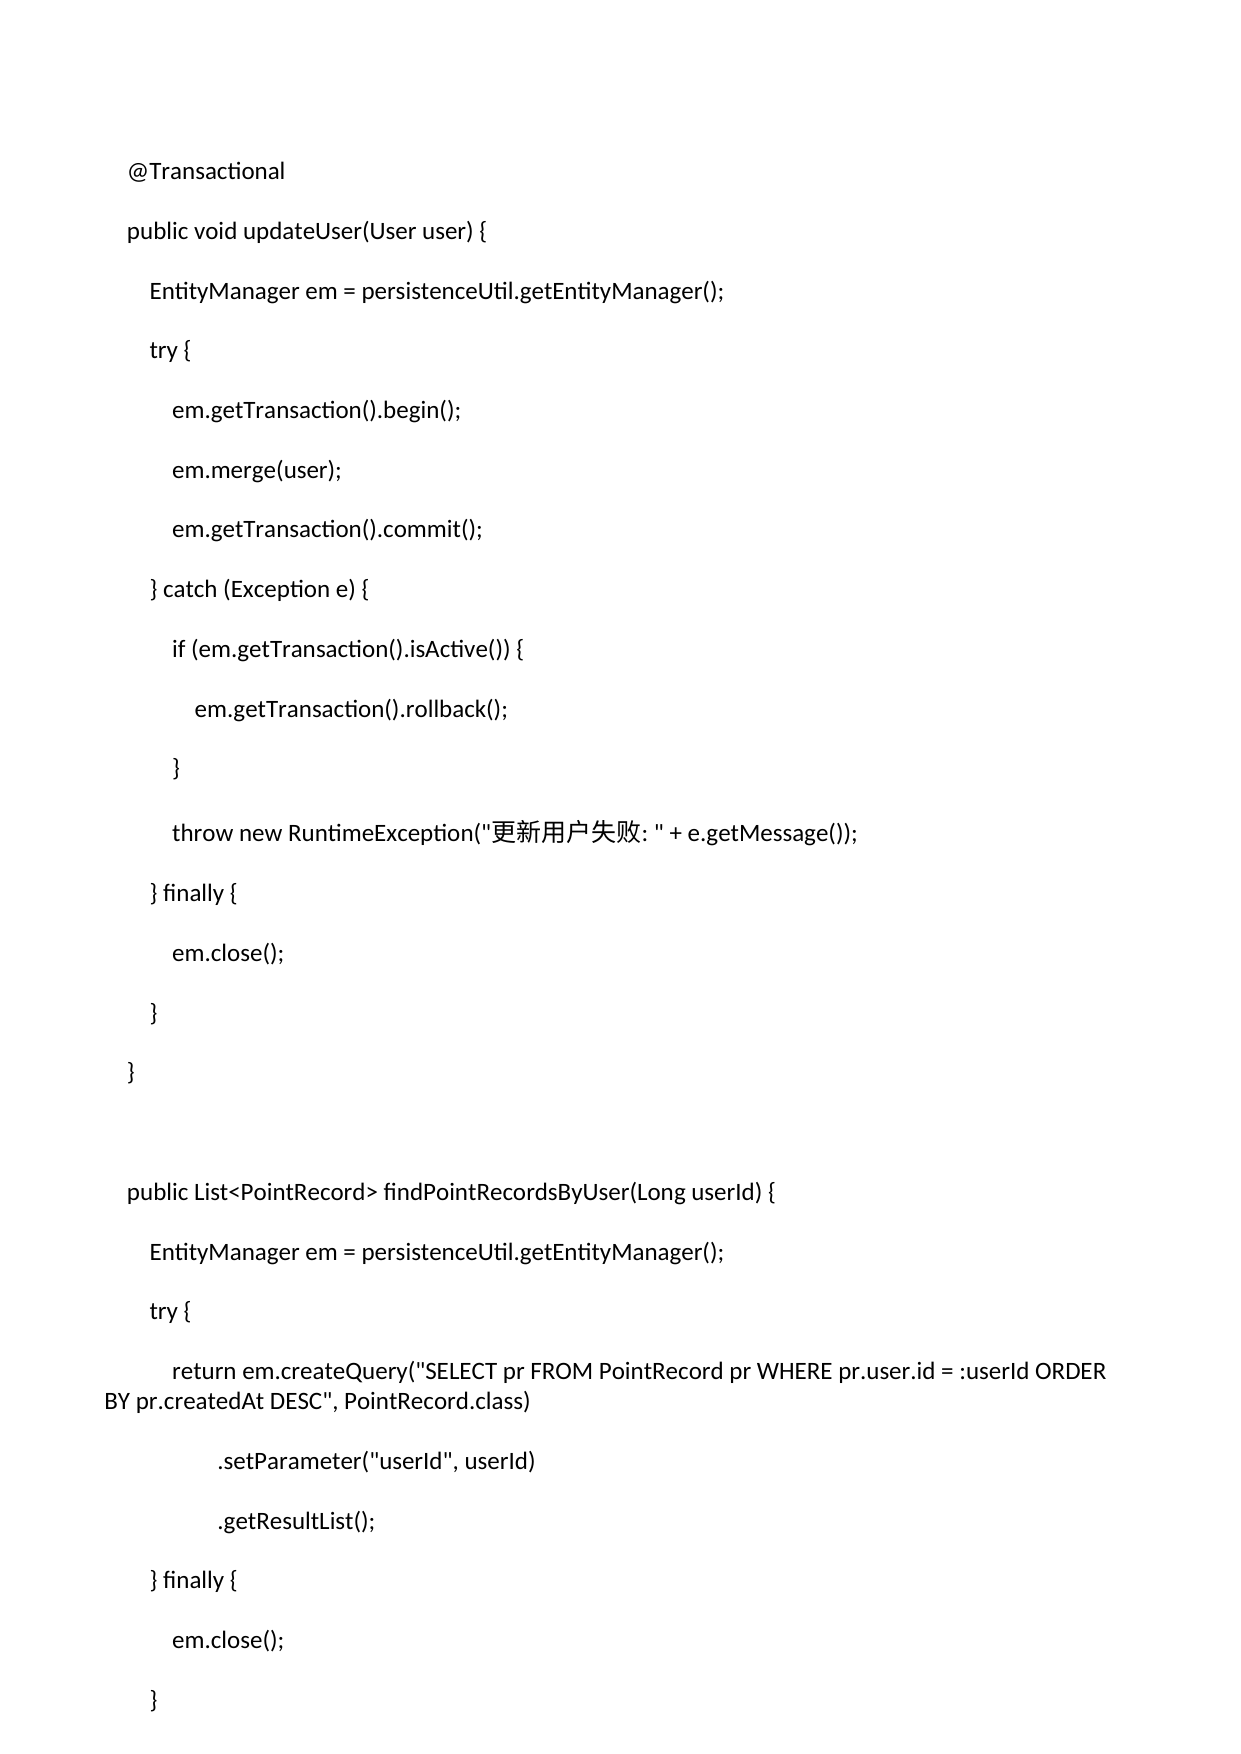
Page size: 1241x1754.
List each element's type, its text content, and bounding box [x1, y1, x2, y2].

text em.getTransaction().commit(); [104, 514, 1119, 544]
text em.merge(user); [104, 454, 1119, 484]
text public void updateUser(User user) { [104, 215, 1119, 246]
text } [104, 1684, 1119, 1714]
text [104, 275, 1119, 305]
text } [104, 752, 1119, 783]
text @Transactional [104, 156, 1119, 186]
text public List<PointRecord> findPointRecordsByUser(Long userId) { [104, 1176, 1119, 1206]
text if (em.getTransaction().isActive()) { [104, 633, 1119, 663]
text try { [104, 334, 1119, 365]
text } [104, 997, 1119, 1027]
text .getResultList(); [104, 1505, 1119, 1535]
text } catch (Exception e) { [104, 573, 1119, 604]
text throw new RuntimeException("更新用户失败: " + e.getMessage()); [104, 812, 1119, 848]
text em.close(); [104, 1624, 1119, 1655]
text .setParameter("userId", userId) [104, 1445, 1119, 1476]
text try { [104, 1295, 1119, 1326]
text EntityManager em = persistenceUtil.getEntityManager(); [104, 1236, 1119, 1266]
text em.close(); [104, 937, 1119, 968]
text return em.createQuery("SELECT pr FROM PointRecord pr WHERE pr.user.id = :userId ORDER BY pr.createdAt DESC", PointRecord.class) [104, 1355, 1119, 1416]
text } [104, 1057, 1119, 1087]
text em.getTransaction().begin(); [104, 394, 1119, 425]
text em.getTransaction().rollback(); [104, 693, 1119, 723]
text } finally { [104, 1564, 1119, 1595]
text } finally { [104, 877, 1119, 908]
